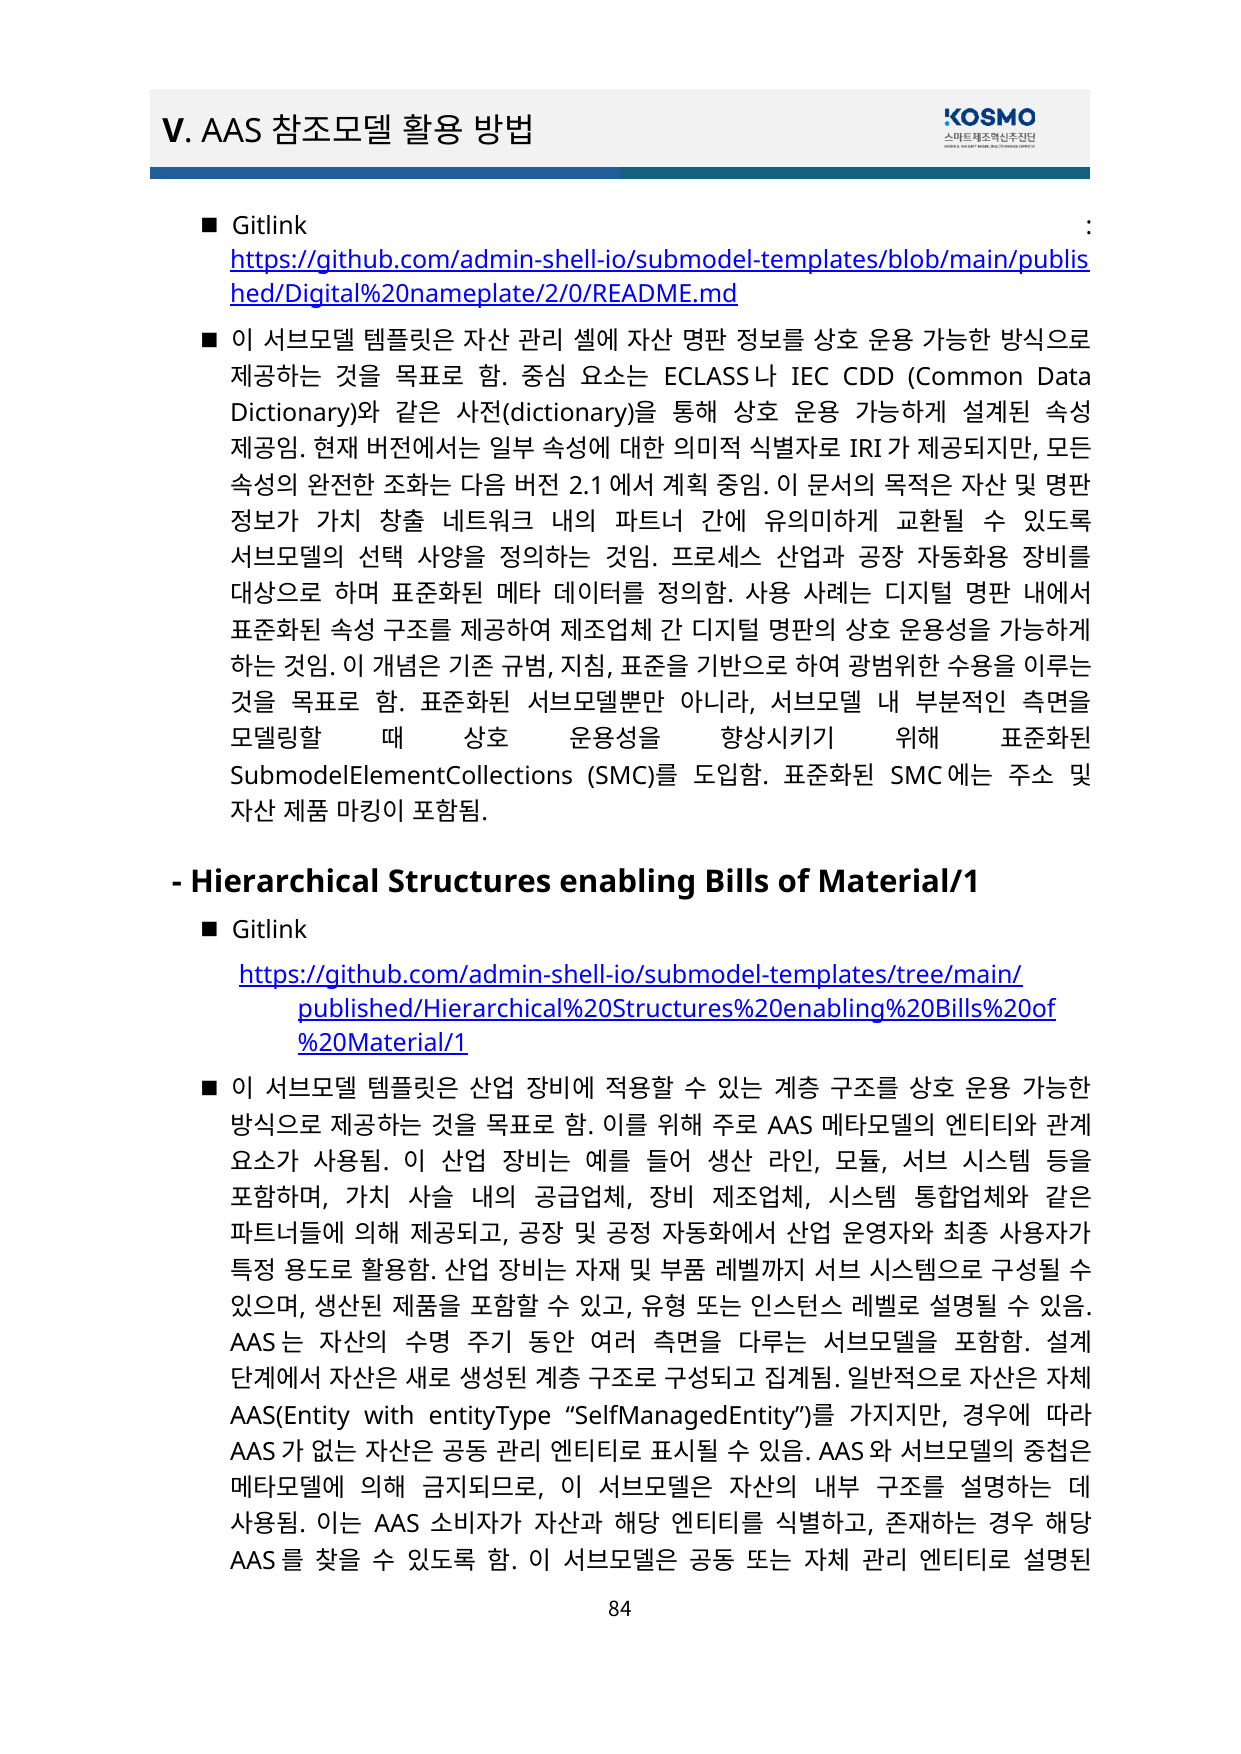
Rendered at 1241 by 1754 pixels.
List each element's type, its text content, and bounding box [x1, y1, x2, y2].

list Gitlink [200, 912, 1092, 946]
picture [944, 108, 1035, 148]
list Gitlink : https://github.com/admin-shell-io/submodel-templates/blob/main/published/Digital%20nameplate/2/0/README.md [200, 207, 1092, 310]
text - Hierarchical Structures enabling Bills of Material/1 [155, 859, 1092, 901]
text https://github.com/admin-shell-io/submodel-templates/tree/main/published/Hierarchical%20Structures%20enabling%20Bills%20of%20Material/1 [239, 956, 1092, 1058]
list 이 서브모델 템플릿은 자산 관리 셸에 자산 명판 정보를 상호 운용 가능한 방식으로 제공하는 것을 목표로 함. 중심 요소는 ECLASS나 IEC CDD (Common Data Dictionary)와 같은 사전(dictionary)을 통해 상호 운용 가능하게 설계된 속성 제공임. 현재 버전에서는 일부 속성에 대한 의미적 식별자로 IRI가 제공되지만, 모든 속성의 완전한 조화는 다음 버전 2.1에서 계획 중임. 이 문서의 목적은 자산 및 명판 정보가 가치 창출 네트워크 내의 파트너 간에 유의미하게 교환될 수 있도록 서브모델의 선택 사양을 정의하는 것임. 프로세스 산업과 공장 자동화용 장비를 대상으로 하며 표준화된 메타 데이터를 정의함. 사용 사례는 디지털 명판 내에서 표준화된 속성 구조를 제공하여 제조업체 간 디지털 명판의 상호 운용성을 가능하게 하는 것임. 이 개념은 기존 규범, 지침, 표준을 기반으로 하여 광범위한 수용을 이루는 것을 목표로 함. 표준화된 서브모델뿐만 아니라, 서브모델 내 부분적인 측면을 모델링할 때 상호 운용성을 향상시키기 위해 표준화된 SubmodelElementCollections (SMC)를 도입함. 표준화된 SMC에는 주소 및 자산 제품 마킹이 포함됨. [200, 320, 1092, 828]
